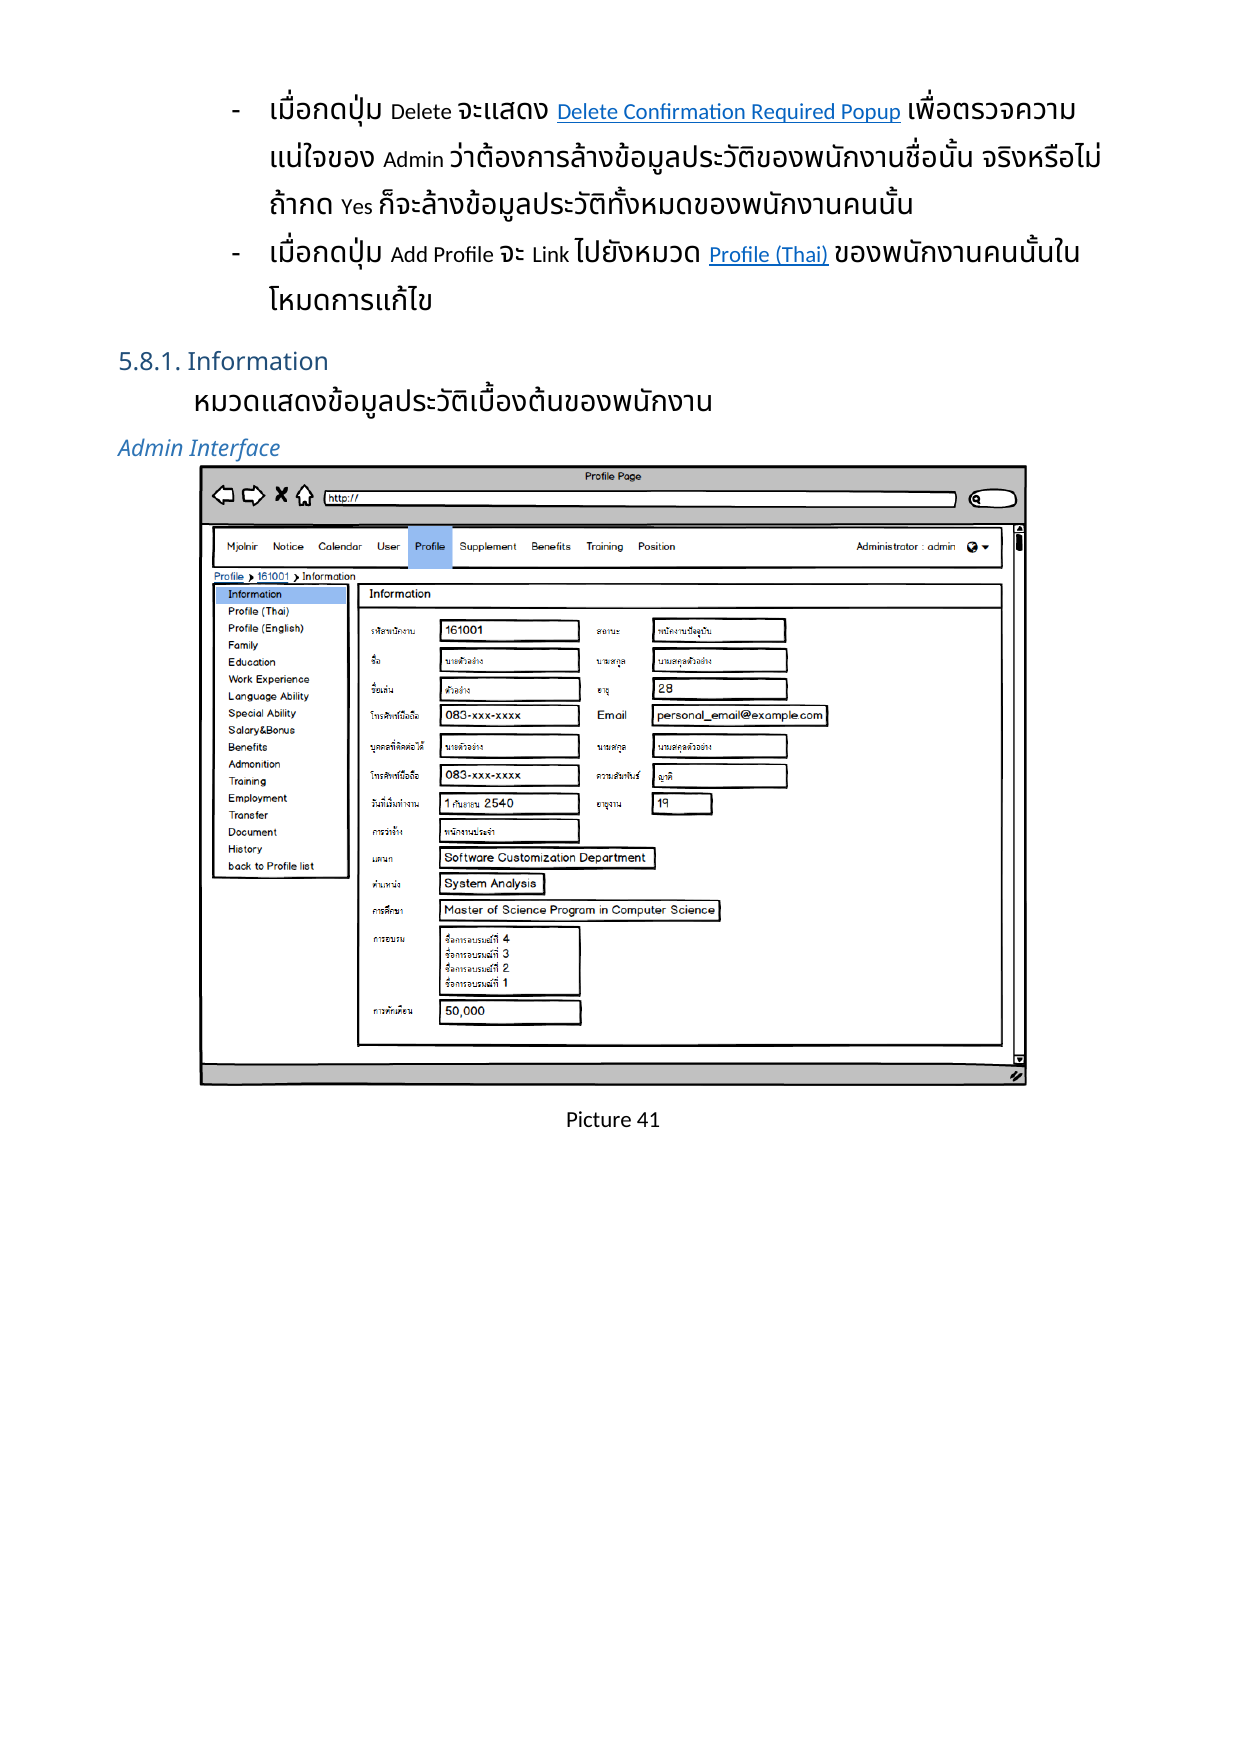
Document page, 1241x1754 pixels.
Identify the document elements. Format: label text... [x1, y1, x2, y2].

picture [199, 465, 1027, 1086]
subtitle Admin Interface [118, 432, 1107, 463]
list เมื่อกดปุ่ม Delete จะแสดง Delete Confirmation Required Popup เพื่อตรวจความแน่ใจของ Admin ว่าต้องการล้างข้อมูลประวัติของพนักงานชื่อนั้น จริงหรือไม่ ถ้ากด Yes ก็จะล้างข้อมูลประวัติทั้งหมดของพนักงานคนนั้น [231, 89, 1107, 228]
list เมื่อกดปุ่ม Add Profile จะ Link ไปยังหมวด Profile (Thai) ของพนักงานคนนั้นในโหมดการแก้ไข [231, 231, 1107, 323]
subtitle 5.8.1. Information [118, 343, 1107, 377]
text Picture 41 [118, 1105, 1107, 1133]
text หมวดแสดงข้อมูลประวัติเบื้องต้นของพนักงาน [118, 380, 1107, 424]
